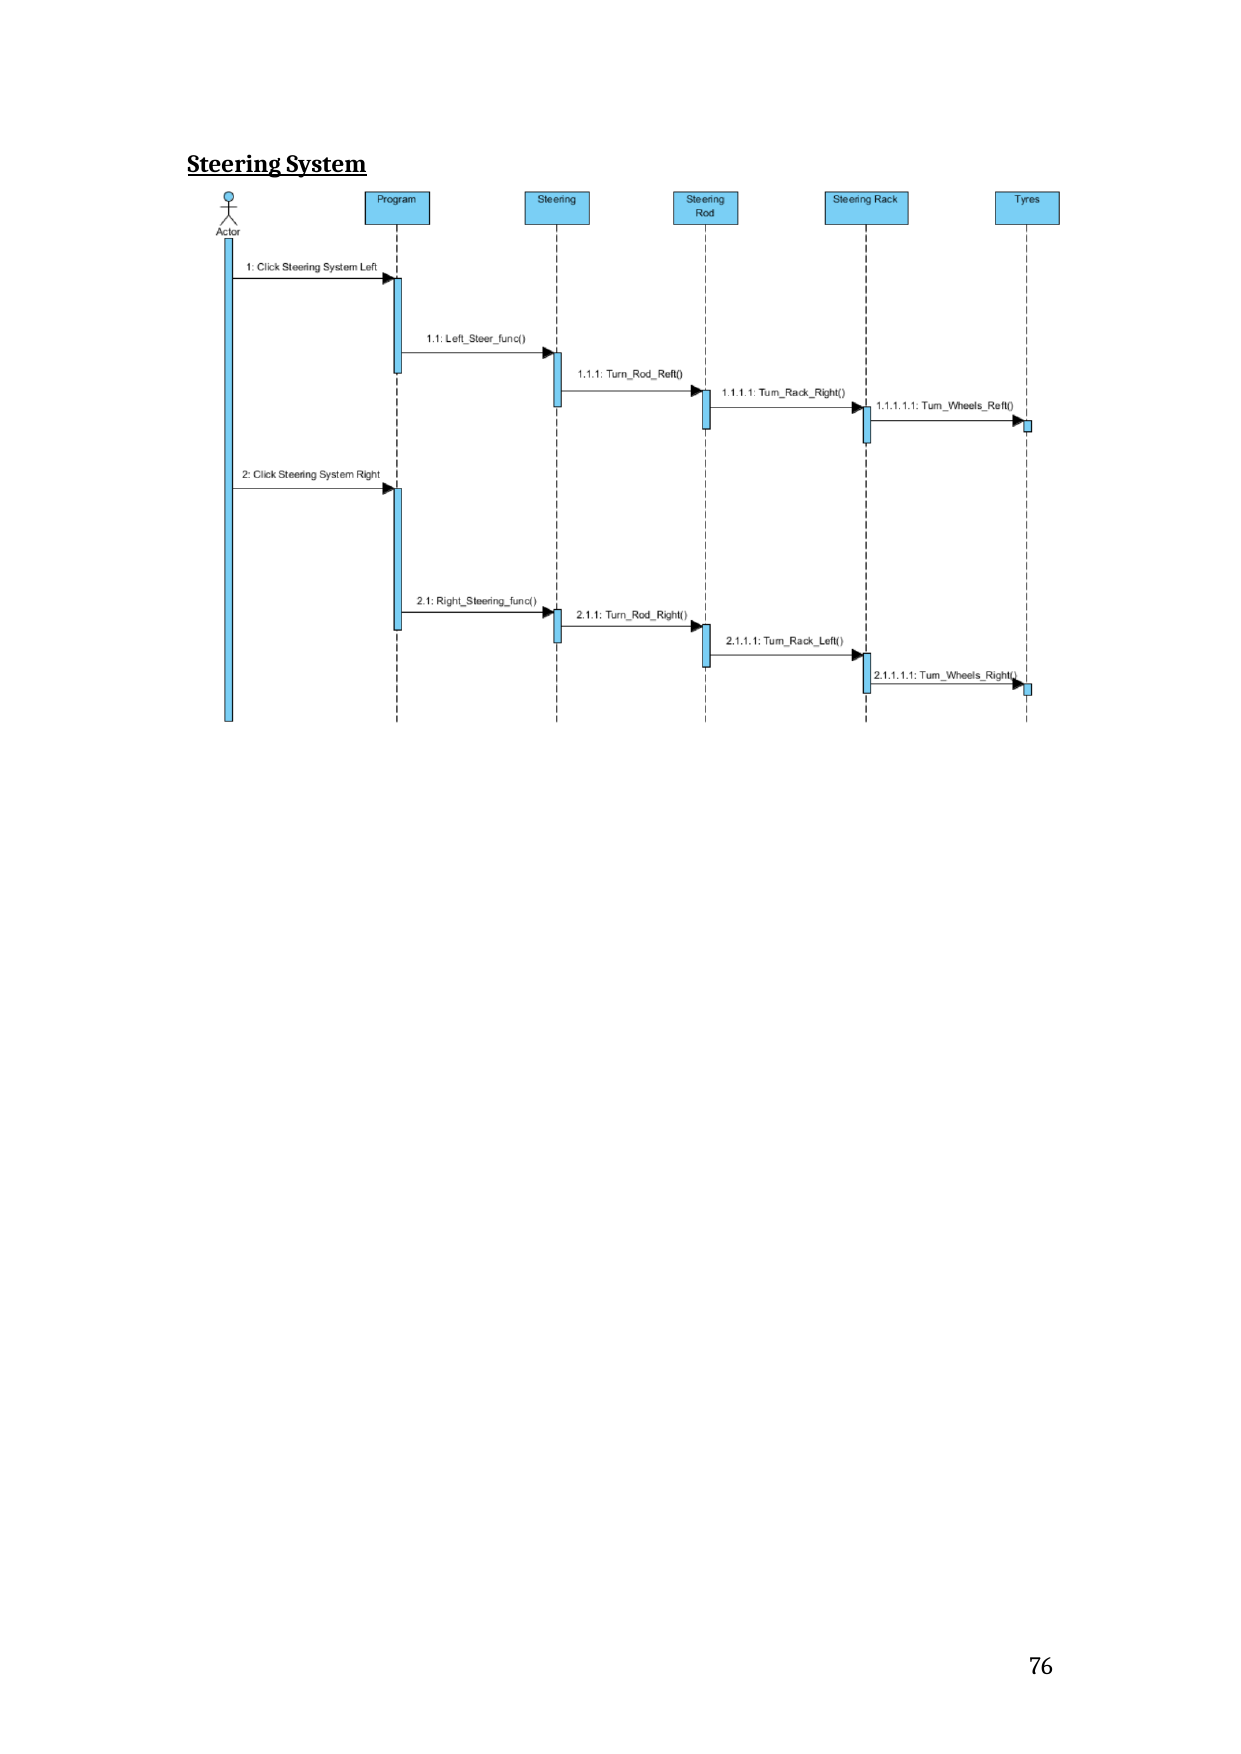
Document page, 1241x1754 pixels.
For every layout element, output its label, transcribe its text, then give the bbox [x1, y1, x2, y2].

text Steering System [187, 150, 1053, 178]
picture [187, 178, 1163, 727]
